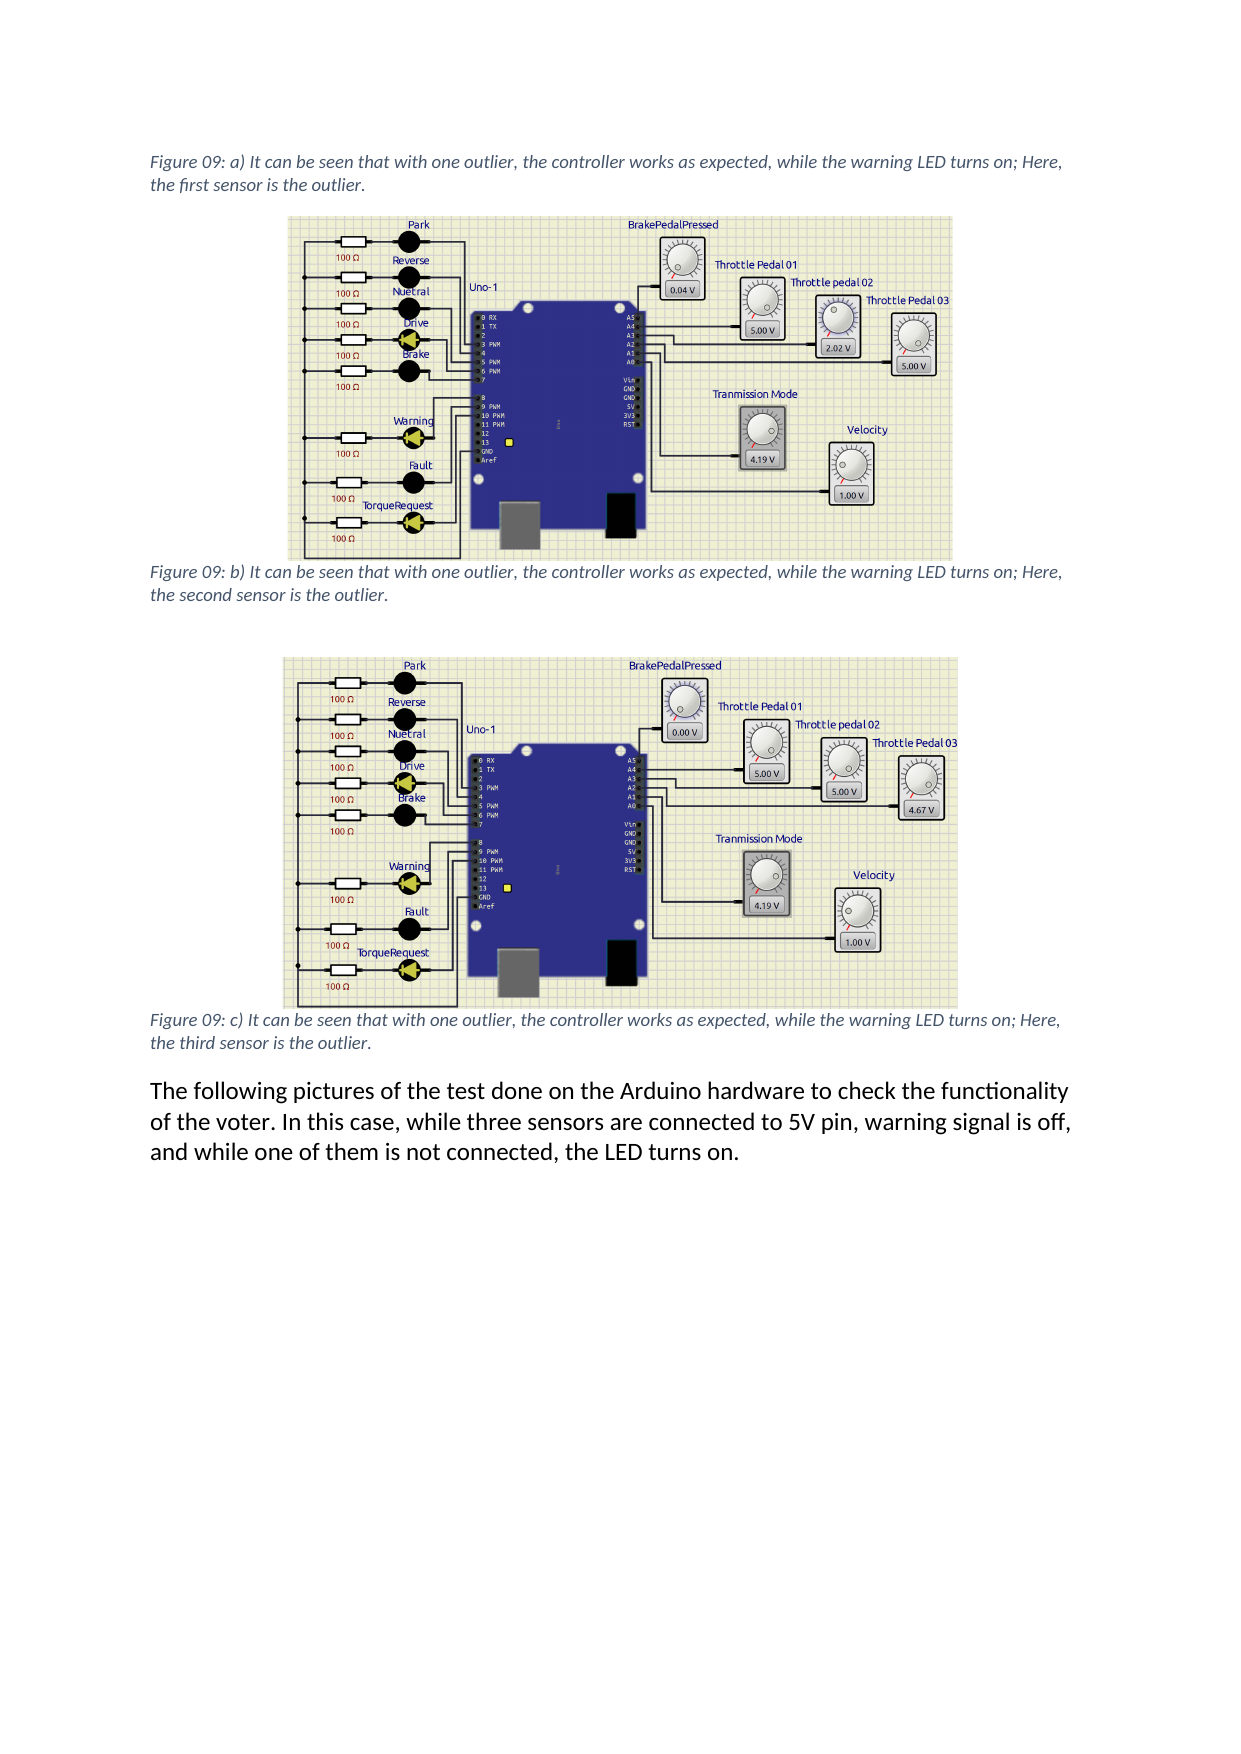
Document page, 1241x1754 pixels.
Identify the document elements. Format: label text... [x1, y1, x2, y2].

text Figure 09: a) It can be seen that with one outlier, the controller works as expected, while the warning LED turns on; Here, the first sensor is the outlier. [150, 150, 1090, 196]
text Figure 09: b) It can be seen that with one outlier, the controller works as expected, while the warning LED turns on; Here, the second sensor is the outlier. [150, 560, 1090, 606]
text The following pictures of the test done on the Arduino hardware to check the functionality of the voter. In this case, while three sensors are connected to 5V pin, warning signal is off, and while one of them is not connected, the LED turns on. [150, 1075, 1090, 1167]
text Figure 09: c) It can be seen that with one outlier, the controller works as expected, while the warning LED turns on; Here, the third sensor is the outlier. [150, 1008, 1090, 1054]
picture [282, 657, 958, 1009]
picture [287, 216, 953, 561]
